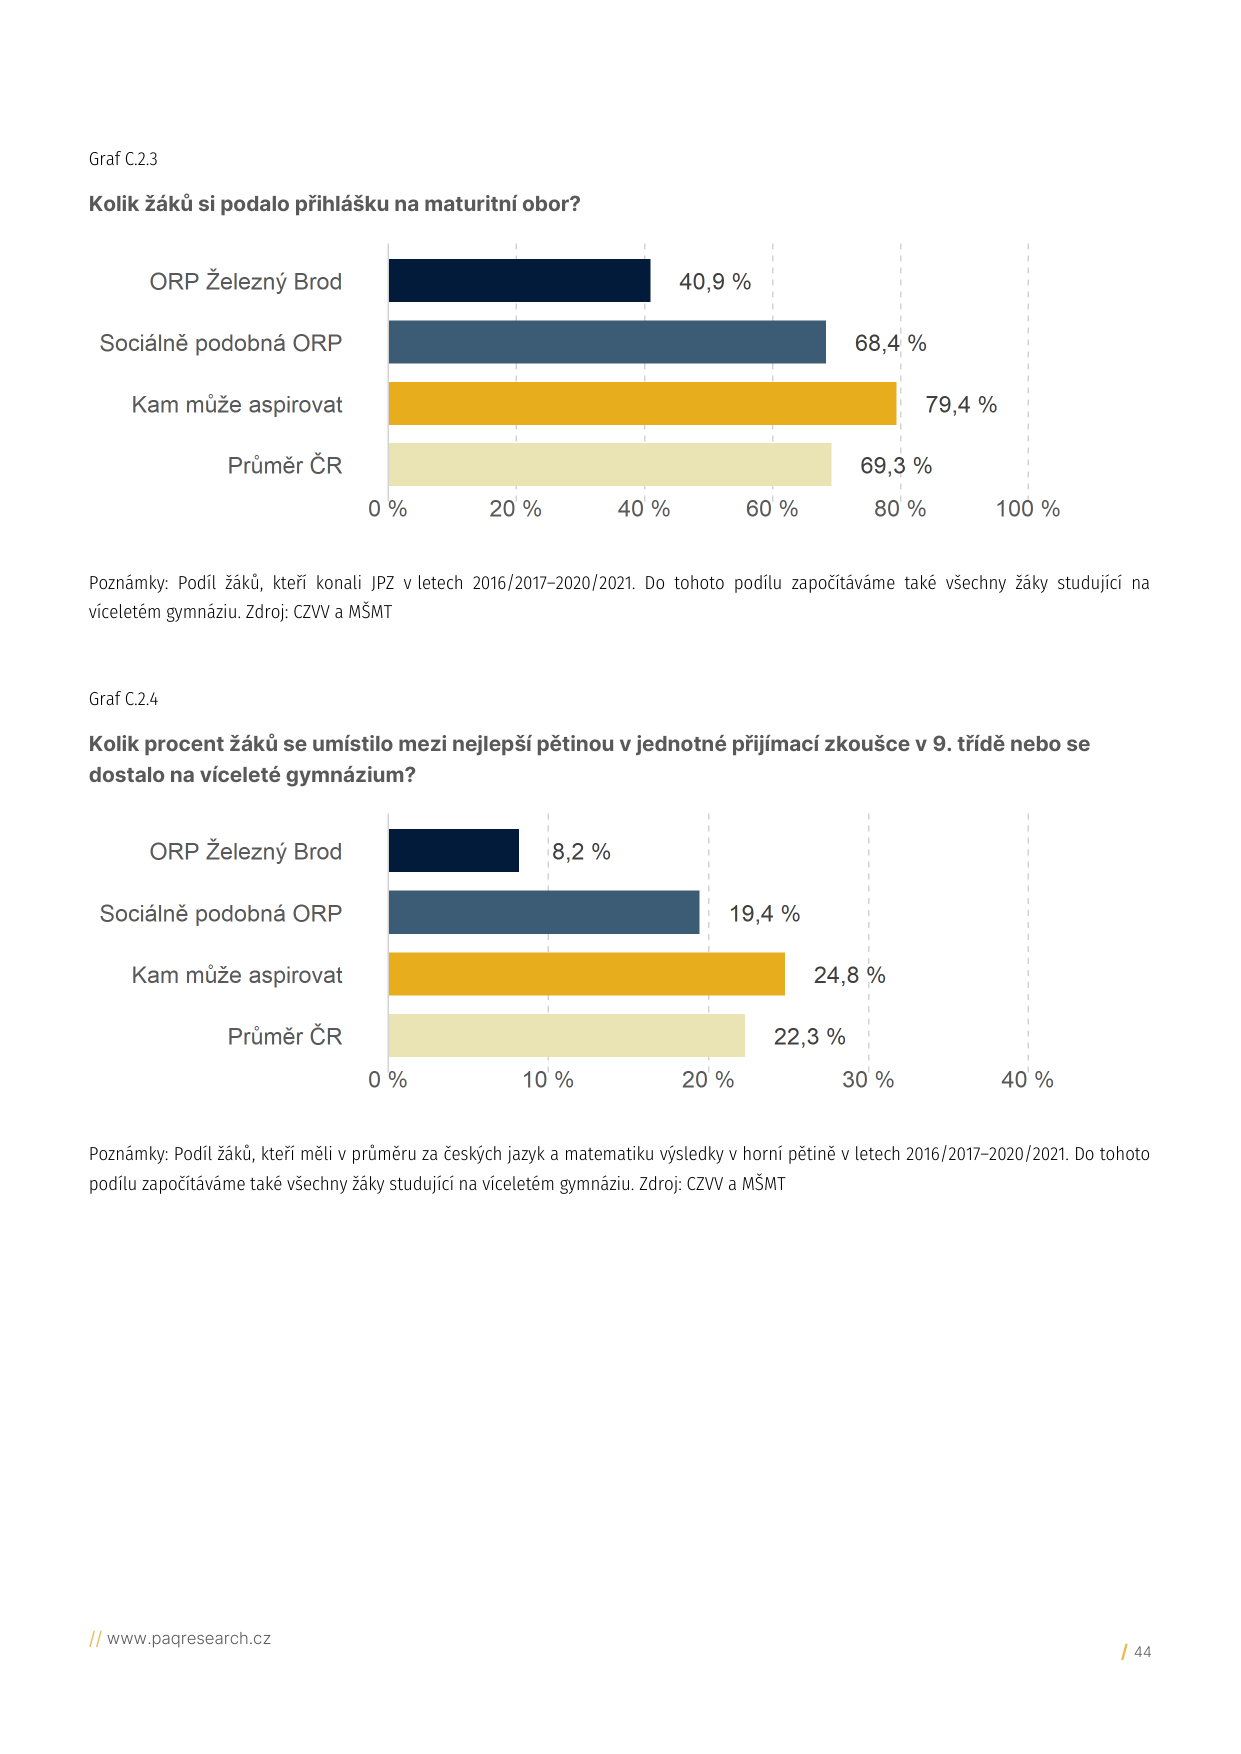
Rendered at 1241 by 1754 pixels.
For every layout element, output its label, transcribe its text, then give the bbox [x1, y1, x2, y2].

picture [88, 216, 1139, 548]
text Kolik žáků si podalo přihlášku na maturitní obor? [89, 186, 1152, 216]
text Graf C.2.3 [89, 148, 1152, 170]
text Poznámky: Podíl žáků, kteří měli v průměru za českých jazyk a matematiku výsledky v horní pětině v letech 2016/2017–2020/2021. Do tohoto podílu započítáváme také všechny žáky studující na víceletém gymnáziu. Zdroj: CZVV a MŠMT [89, 1135, 1152, 1196]
picture [88, 787, 1139, 1119]
text Poznámky: Podíl žáků, kteří konali JPZ v letech 2016/2017–2020/2021. Do tohoto podílu započítáváme také všechny žáky studující na víceletém gymnáziu. Zdroj: CZVV a MŠMT [89, 564, 1152, 625]
text Kolik procent žáků se umístilo mezi nejlepší pětinou v jednotné přijímací zkoušce v 9. třídě nebo se dostalo na víceleté gymnázium? [89, 727, 1152, 787]
text Graf C.2.4 [89, 688, 1152, 711]
